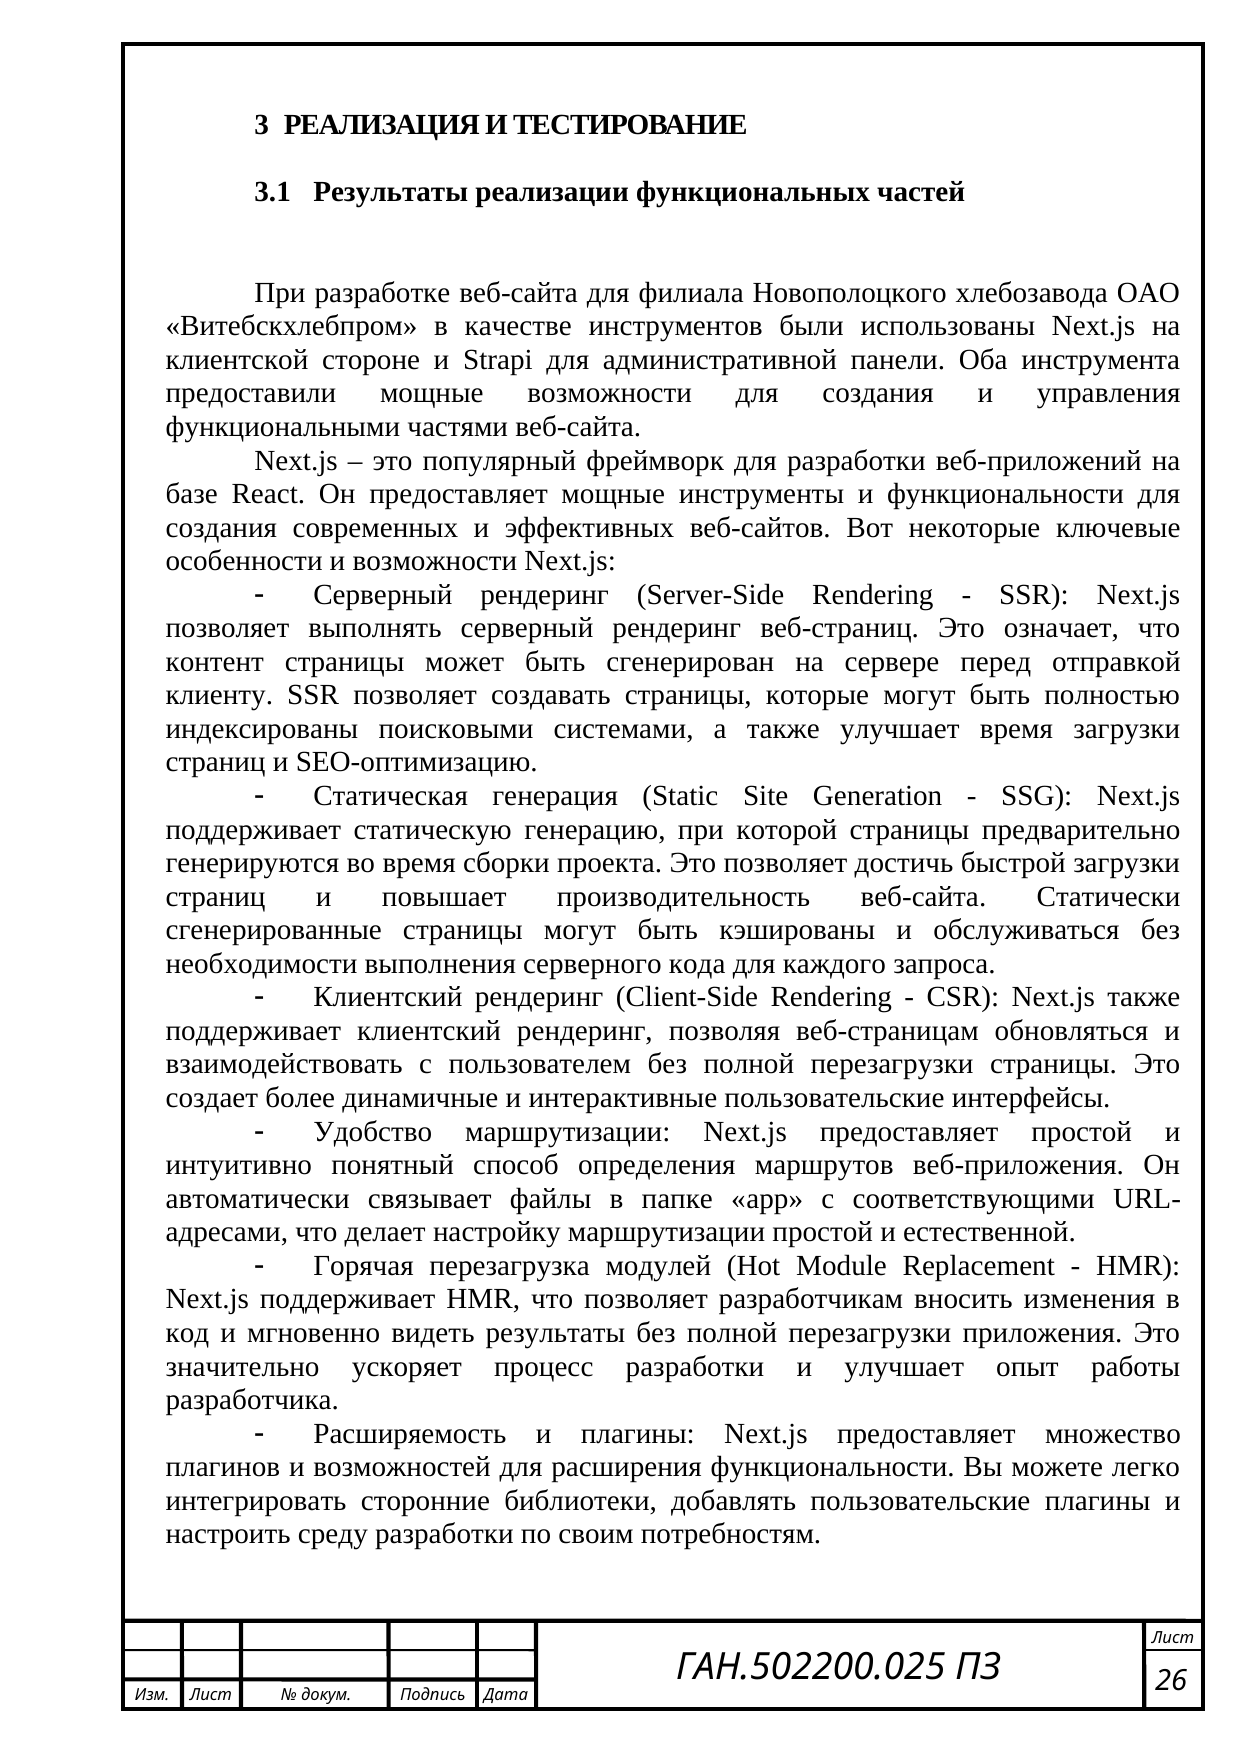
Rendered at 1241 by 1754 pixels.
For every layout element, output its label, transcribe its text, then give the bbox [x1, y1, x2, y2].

text Результаты реализации функциональных частей [254, 174, 1181, 208]
text Серверный рендеринг (Server-Side Rendering - SSR): Next.js позволяет выполнять серверный рендеринг веб-страниц. Это означает, что контент страницы может быть сгенерирован на сервере перед отправкой клиенту. SSR позволяет создавать страницы, которые могут быть полностью индексированы поисковыми системами, а также улучшает время загрузки страниц и SEO-оптимизацию. [165, 577, 1181, 778]
text Клиентский рендеринг (Client-Side Rendering - CSR): Next.js также поддерживает клиентский рендеринг, позволяя веб-страницам обновляться и взаимодействовать с пользователем без полной перезагрузки страницы. Это создает более динамичные и интерактивные пользовательские интерфейсы. [165, 979, 1181, 1114]
text РЕАЛИЗАЦИЯ И ТЕСТИРОВАНИЕ [254, 107, 1181, 141]
text Горячая перезагрузка модулей (Hot Module Replacement - HMR): Next.js поддерживает HMR, что позволяет разработчикам вносить изменения в код и мгновенно видеть результаты без полной перезагрузки приложения. Это значительно ускоряет процесс разработки и улучшает опыт работы разработчика. [165, 1248, 1181, 1416]
text Статическая генерация (Static Site Generation - SSG): Next.js поддерживает статическую генерацию, при которой страницы предварительно генерируются во время сборки проекта. Это позволяет достичь быстрой загрузки страниц и повышает производительность веб-сайта. Статически сгенерированные страницы могут быть кэшированы и обслуживаться без необходимости выполнения серверного кода для каждого запроса. [165, 778, 1181, 979]
text Next.js – это популярный фреймворк для разработки веб-приложений на базе React. Он предоставляет мощные инструменты и функциональности для создания современных и эффективных веб-сайтов. Вот некоторые ключевые особенности и возможности Next.js: [165, 443, 1181, 577]
text Расширяемость и плагины: Next.js предоставляет множество плагинов и возможностей для расширения функциональности. Вы можете легко интегрировать сторонние библиотеки, добавлять пользовательские плагины и настроить среду разработки по своим потребностям. [165, 1416, 1181, 1550]
text При разработке веб-сайта для филиала Новополоцкого хлебозавода ОАО «Витебскхлебпром» в качестве инструментов были использованы Next.js на клиентской стороне и Strapi для административной панели. Оба инструмента предоставили мощные возможности для создания и управления функциональными частями веб-сайта. [165, 275, 1181, 443]
text Удобство маршрутизации: Next.js предоставляет простой и интуитивно понятный способ определения маршрутов веб-приложения. Он автоматически связывает файлы в папке «app» с соответствующими URL-адресами, что делает настройку маршрутизации простой и естественной. [165, 1114, 1181, 1248]
